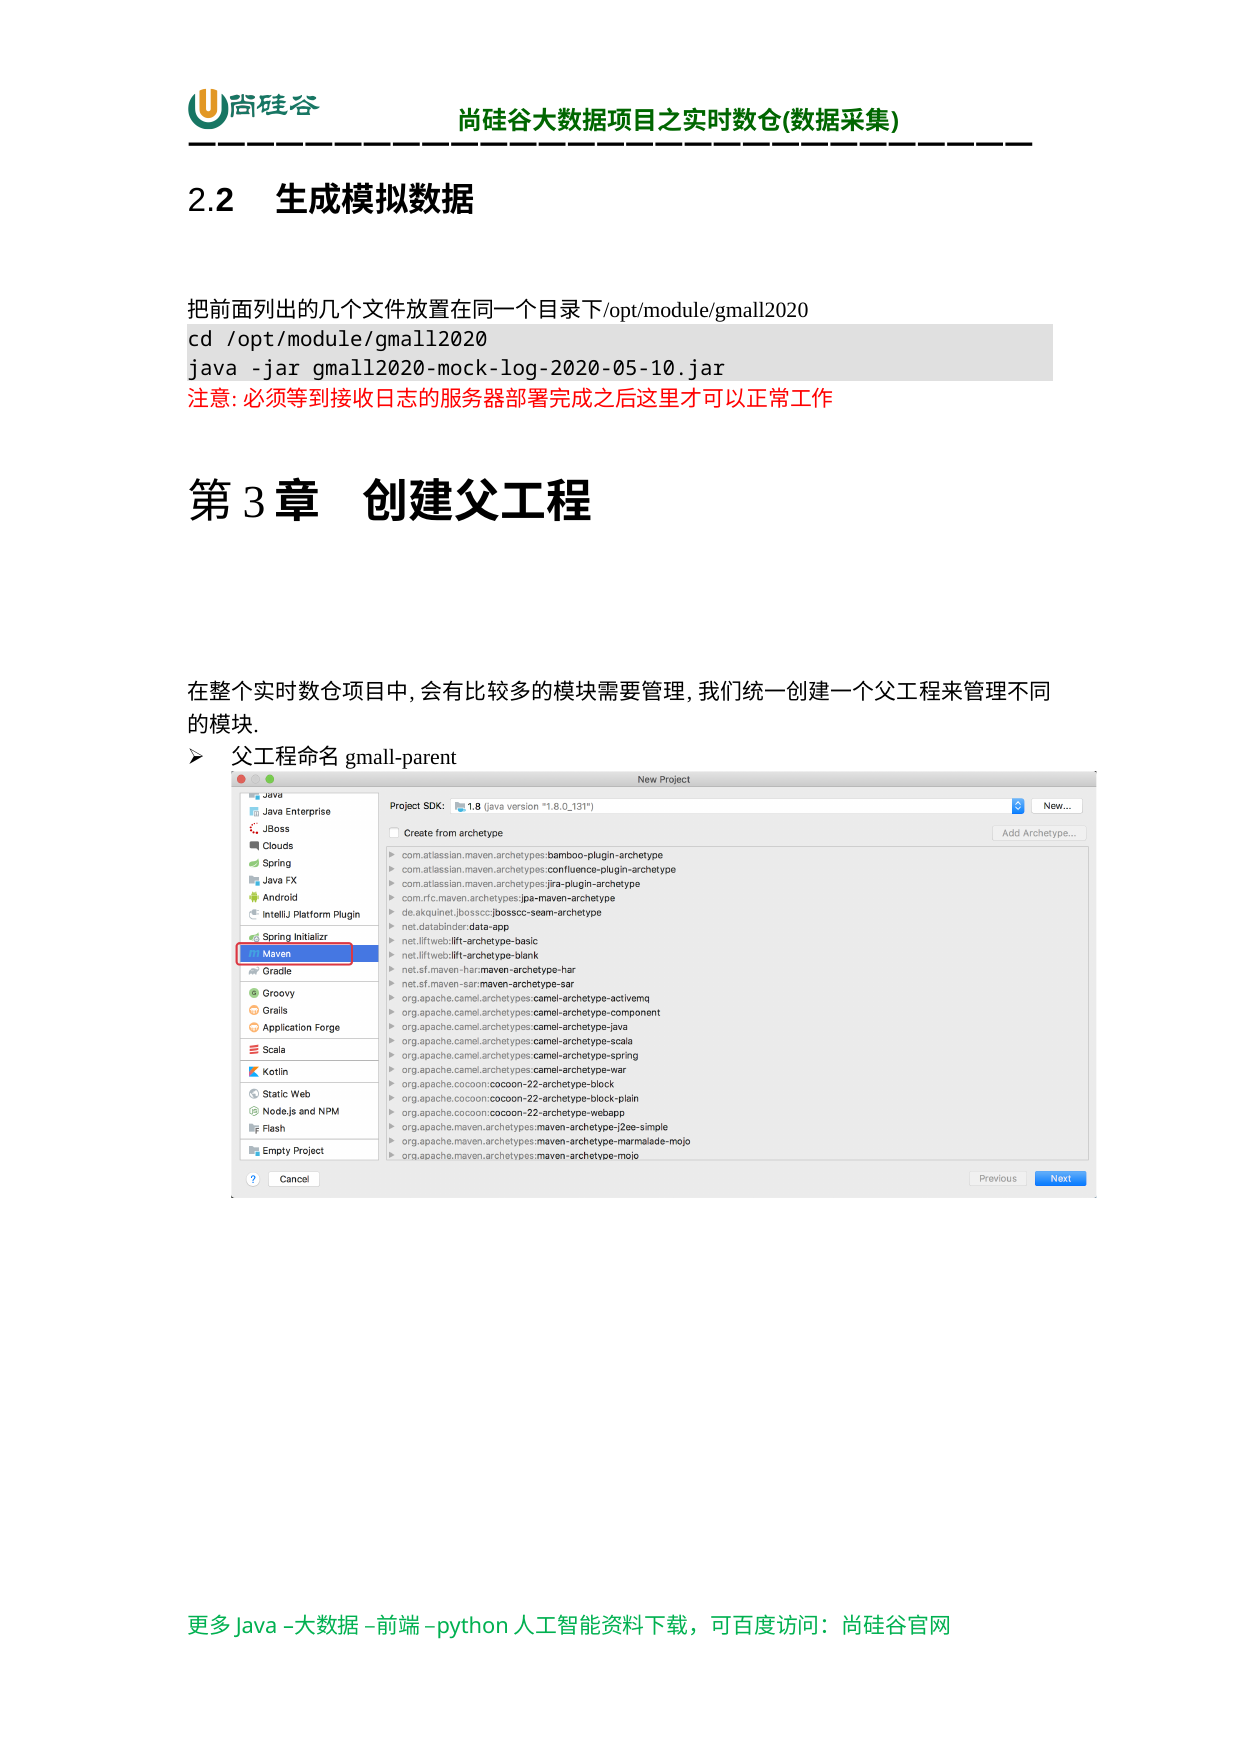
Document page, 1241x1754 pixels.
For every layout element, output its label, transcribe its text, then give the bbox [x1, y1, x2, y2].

text 注意: 必须等到接收日志的服务器部署完成之后这里才可以正常工作 [187, 381, 1053, 413]
text cd /opt/module/gmall2020 [187, 324, 1053, 353]
subtitle 第3章 创建父工程 [187, 449, 1053, 546]
text 把前面列出的几个文件放置在同一个目录下/opt/module/gmall2020 [187, 292, 1053, 324]
picture [231, 771, 1097, 1198]
list 在整个实时数仓项目中, 会有比较多的模块需要管理, 我们统一创建一个父工程来管理不同的模块. [187, 674, 1053, 739]
list 父工程命名gmall-parent [187, 739, 1053, 771]
text java -jar gmall2020-mock-log-2020-05-10.jar [187, 353, 1053, 381]
picture [187, 88, 321, 130]
subtitle 2.2 生成模拟数据 [187, 165, 1053, 230]
